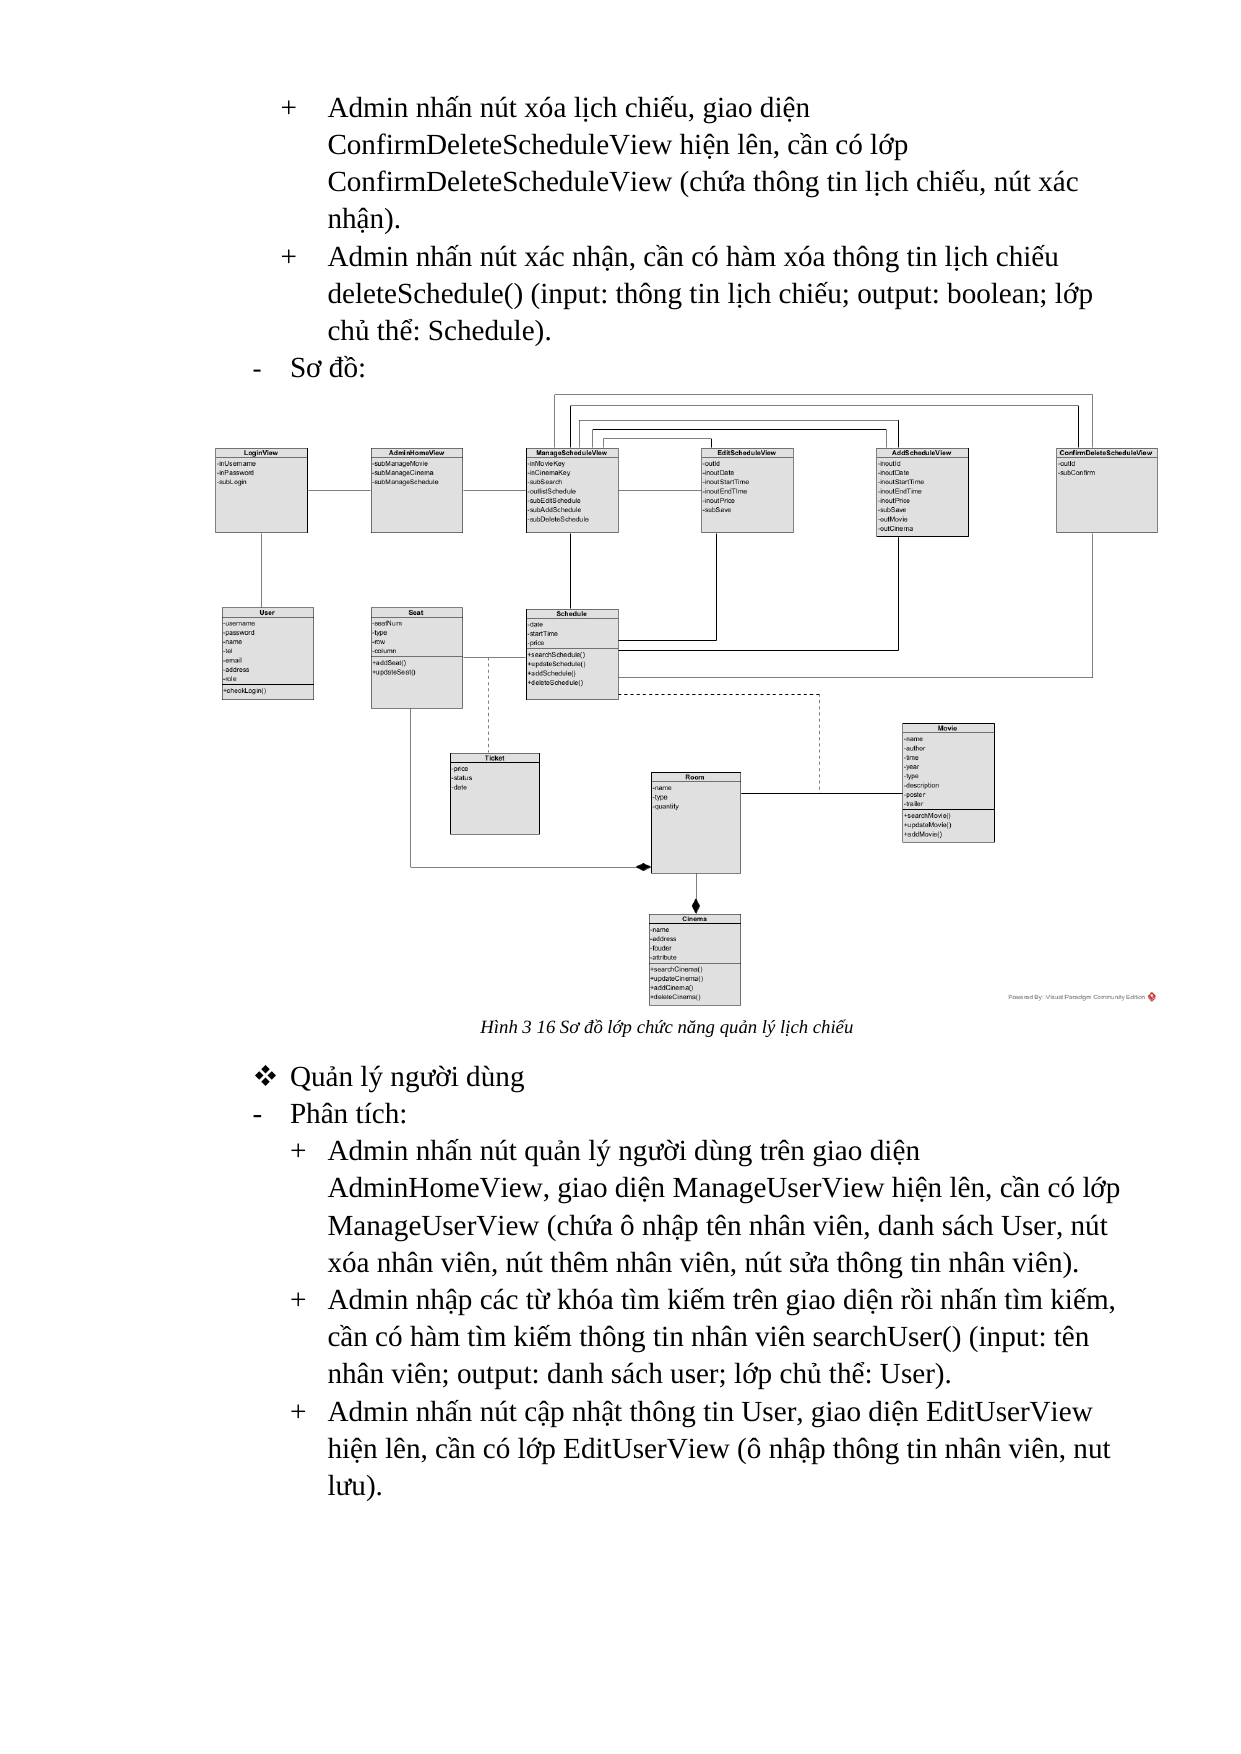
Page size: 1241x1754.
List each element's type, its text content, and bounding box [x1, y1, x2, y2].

list Admin nhấn nút xác nhận, cần có hàm xóa thông tin lịch chiếu deleteSchedule() (input: thông tin lịch chiếu; output: boolean; lớp chủ thể: Schedule). [280, 239, 1121, 347]
list Admin nhấn nút quản lý người dùng trên giao diện AdminHomeView, giao diện ManageUserView hiện lên, cần có lớp ManageUserView (chứa ô nhập tên nhân viên, danh sách User, nút xóa nhân viên, nút thêm nhân viên, nút sửa thông tin nhân viên). [290, 1133, 1121, 1278]
list Quản lý người dùng [252, 1059, 1121, 1092]
picture [214, 393, 1158, 1007]
list Admin nhấn nút xóa lịch chiếu, giao diện ConfirmDeleteScheduleView hiện lên, cần có lớp ConfirmDeleteScheduleView (chứa thông tin lịch chiếu, nút xác nhận). [280, 90, 1121, 235]
list Admin nhấn nút cập nhật thông tin User, giao diện EditUserView hiện lên, cần có lớp EditUserView (ô nhập thông tin nhân viên, nut lưu). [290, 1394, 1121, 1502]
list Sơ đồ: [252, 350, 1121, 384]
list Admin nhập các từ khóa tìm kiếm trên giao diện rồi nhấn tìm kiếm, cần có hàm tìm kiếm thông tin nhân viên searchUser() (input: tên nhân viên; output: danh sách user; lớp chủ thể: User). [290, 1282, 1121, 1390]
list Phân tích: [252, 1096, 1121, 1130]
